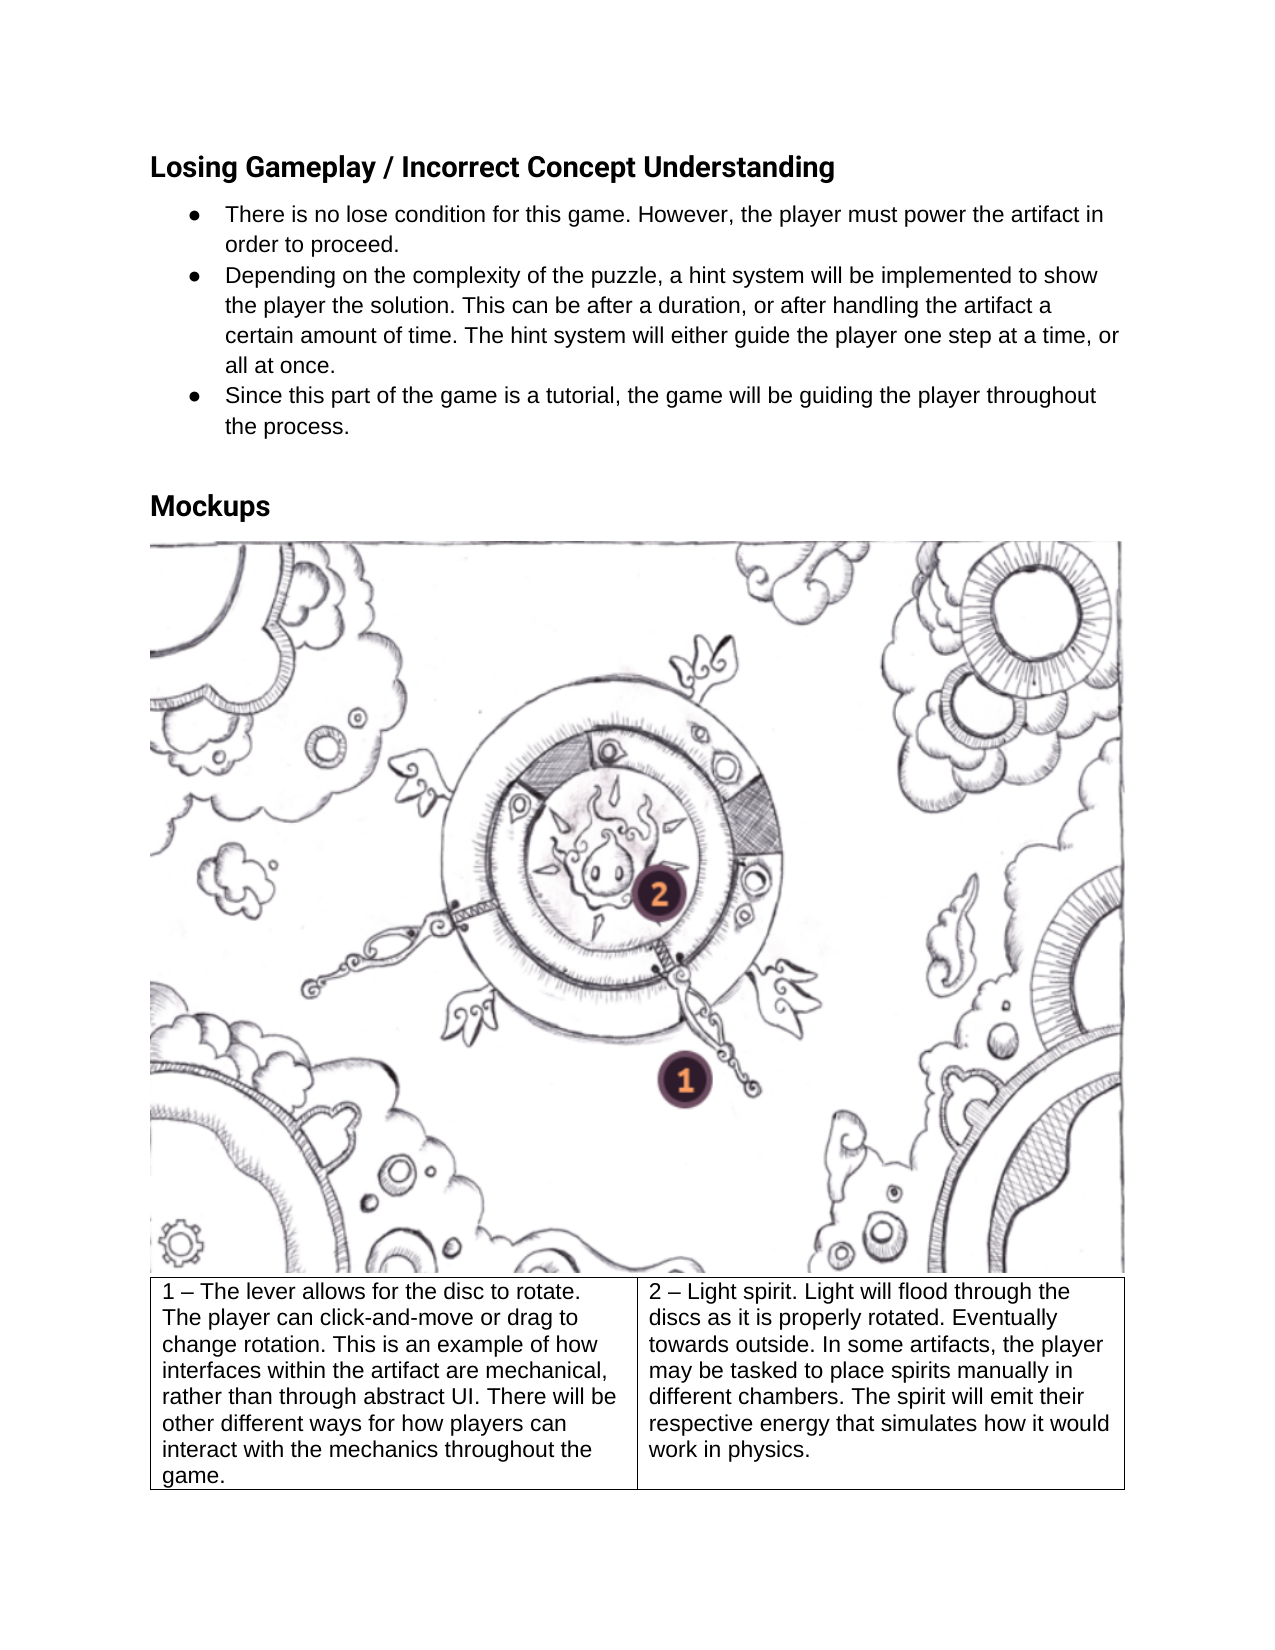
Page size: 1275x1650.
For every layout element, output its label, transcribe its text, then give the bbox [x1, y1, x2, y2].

table_header 1 – The lever allows for the disc to rotate. The player can click-and-move or drag to change rotation. This is an example of how interfaces within the artifact are mechanical, rather than through abstract UI. There will be other different ways for how players can interact with the mechanics throughout the game. [151, 1278, 637, 1489]
subtitle Mockups [150, 490, 1125, 524]
table_header 2 – Light spirit. Light will flood through the discs as it is properly rotated. Eventually towards outside. In some artifacts, the player may be tasked to place spirits manually in different chambers. The spirit will emit their respective energy that simulates how it would work in physics. [638, 1278, 1124, 1489]
list Depending on the complexity of the puzzle, a hint system will be implemented to show the player the solution. This can be after a duration, or after handling the artifact a certain amount of time. The hint system will either guide the player one step at a time, or all at once. [187, 262, 1125, 379]
subtitle Losing Gameplay / Incorrect Concept Understanding [150, 150, 1125, 184]
list Since this part of the game is a tutorial, the game will be guiding the player throughout the process. [187, 382, 1125, 439]
list There is no lose condition for this game. However, the player must power the artifact in order to proceed. [187, 201, 1125, 258]
